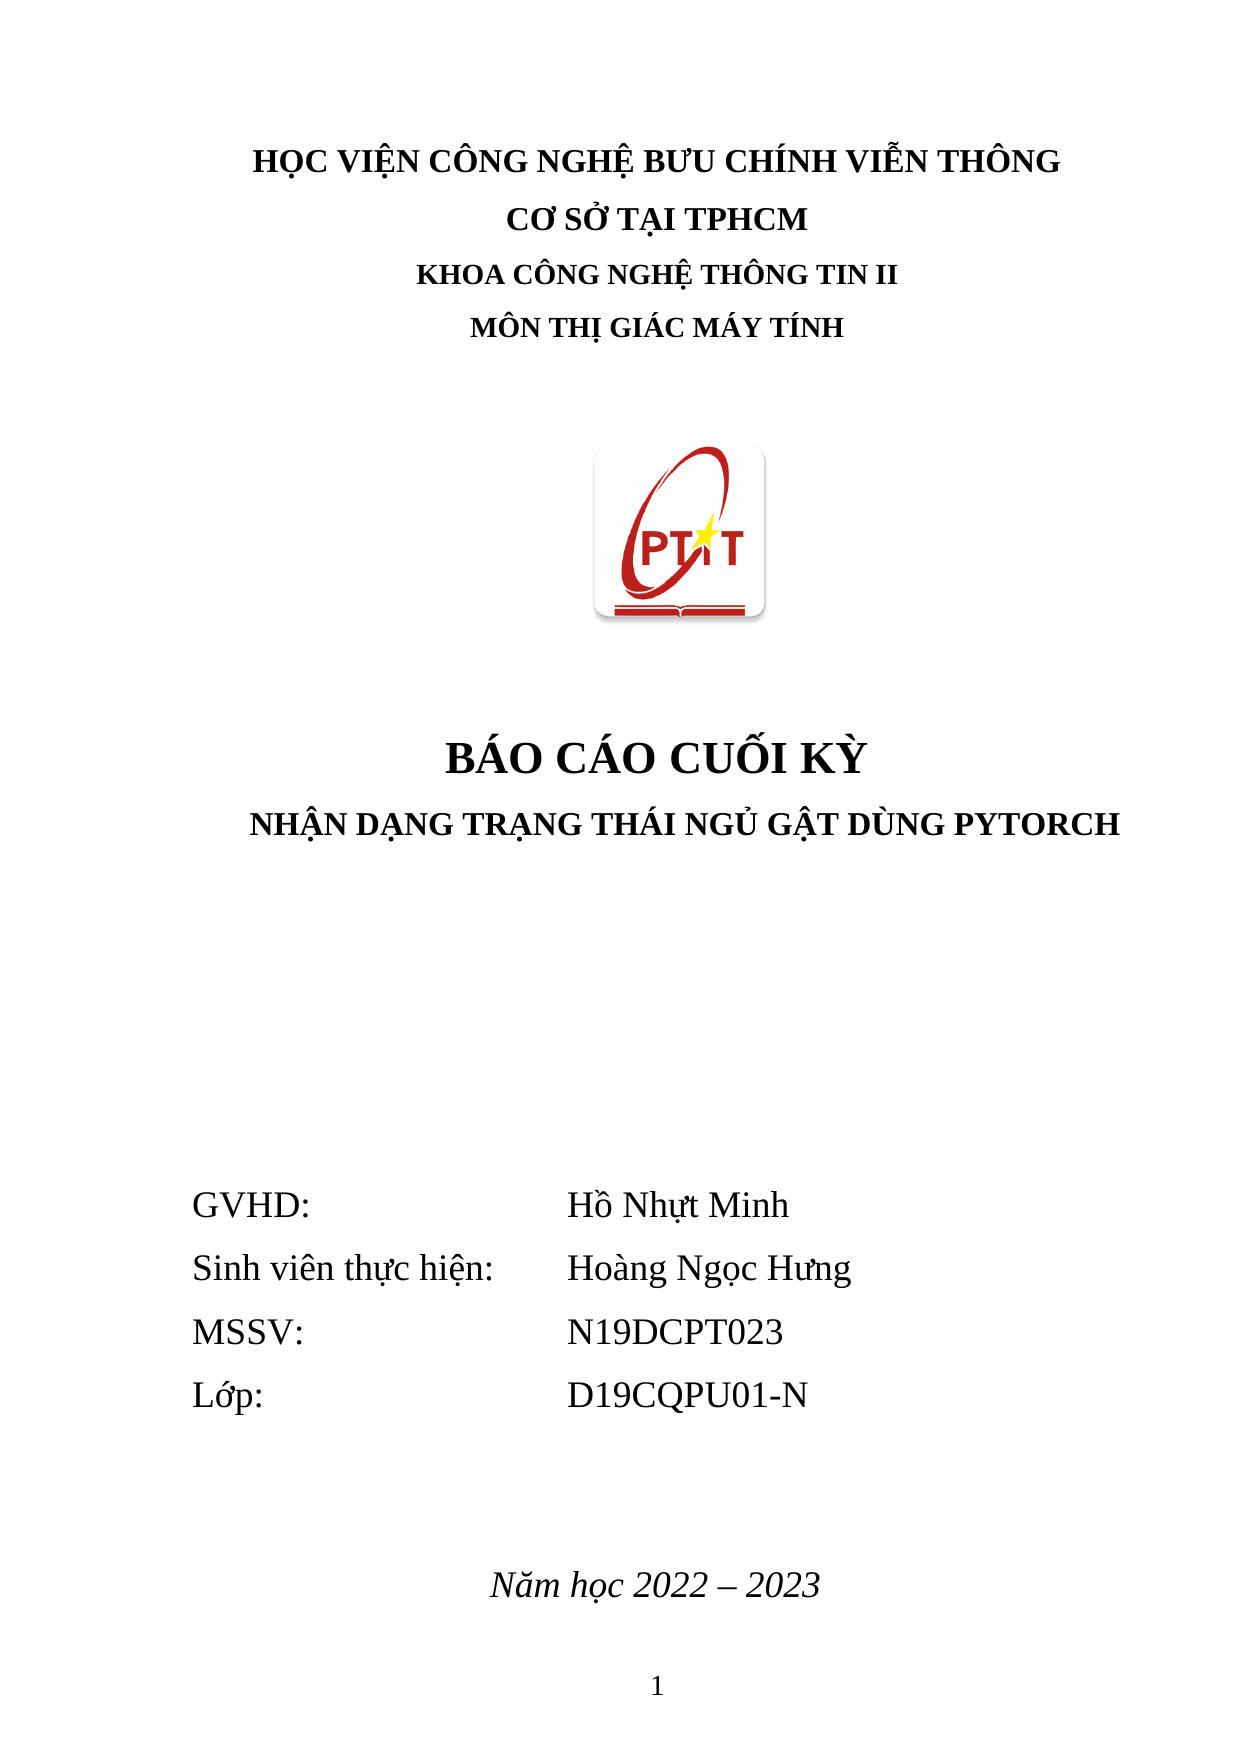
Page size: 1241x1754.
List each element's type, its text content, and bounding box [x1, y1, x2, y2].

text Sinh viên thực hiện: Hoàng Ngọc Hưng [192, 1246, 1122, 1289]
text MSSV: N19DCPT023 [192, 1309, 1122, 1352]
text HỌC VIỆN CÔNG NGHỆ BƯU CHÍNH VIỄN THÔNG [192, 141, 1122, 179]
text NHẬN DẠNG TRẠNG THÁI NGỦ GẬT DÙNG PYTORCH [192, 804, 1122, 842]
text KHOA CÔNG NGHỆ THÔNG TIN II [192, 257, 1122, 291]
text BÁO CÁO CUỐI KỲ [192, 730, 1122, 783]
text GVHD: Hồ Nhựt Minh [192, 1183, 1122, 1226]
text CƠ SỞ TẠI TPHCM [192, 199, 1122, 237]
picture [572, 424, 787, 639]
text Lớp: D19CQPU01-N [192, 1372, 1122, 1415]
text MÔN THỊ GIÁC MÁY TÍNH [192, 310, 1122, 343]
text Năm học 2022 – 2023 [192, 1562, 1122, 1605]
